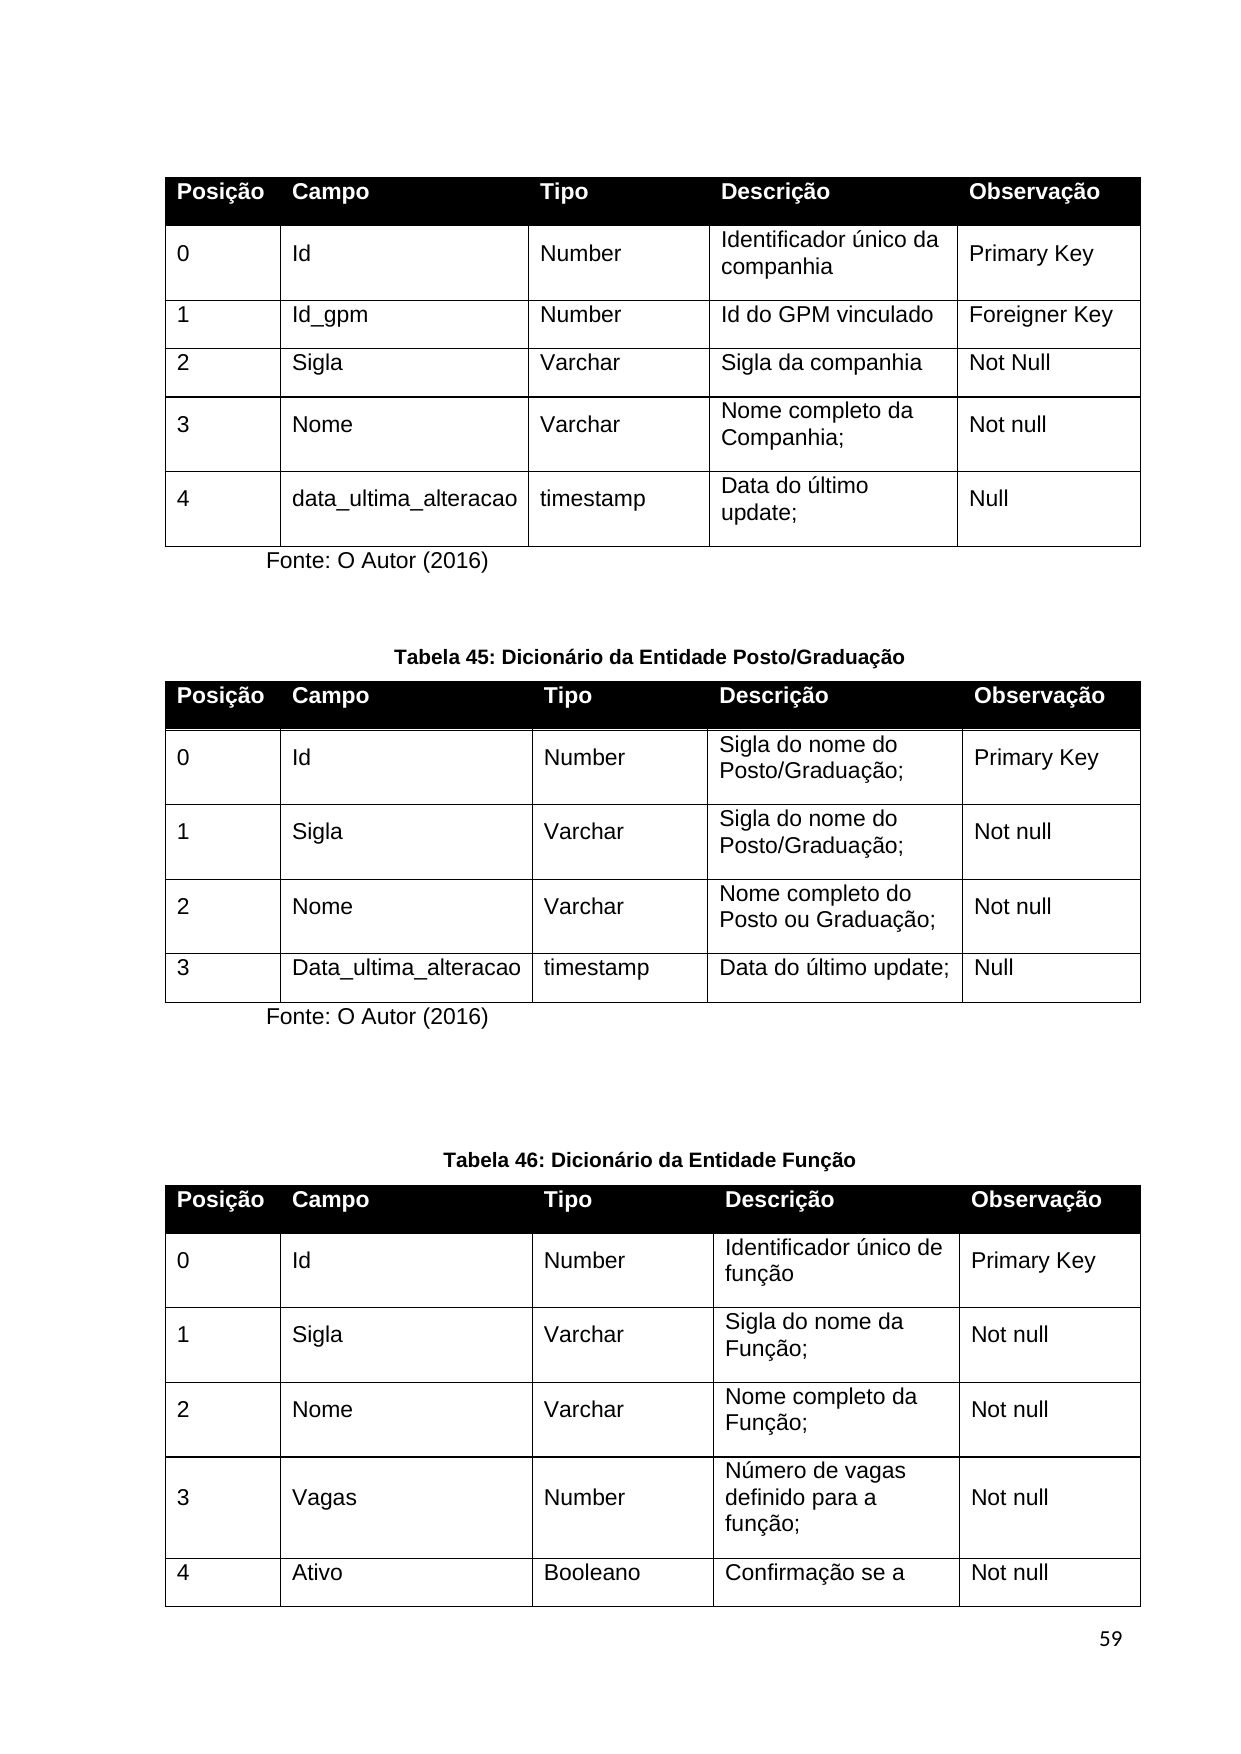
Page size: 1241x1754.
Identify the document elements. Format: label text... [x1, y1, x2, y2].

table_cell Sigla [281, 1308, 532, 1382]
table_cell Sigla da companhia [710, 349, 957, 396]
table_header Posição [166, 178, 280, 225]
table_cell Número de vagas definido para a função; [714, 1458, 959, 1557]
table_cell Id_gpm [281, 301, 528, 348]
table_cell Not null [960, 1383, 1140, 1456]
table_cell Nome completo da Companhia; [710, 398, 957, 471]
table_header Observação [963, 683, 1140, 729]
table_cell Not Null [958, 349, 1140, 396]
table_cell 0 [166, 731, 280, 804]
table_cell Sigla do nome da Função; [714, 1308, 959, 1382]
table_cell Id [281, 731, 532, 804]
table_cell Id [281, 226, 528, 300]
table_cell 1 [166, 301, 280, 348]
table_header Observação [960, 1186, 1140, 1233]
table_cell Number [533, 1458, 713, 1557]
table_cell Sigla [281, 805, 532, 879]
table_cell Sigla do nome do Posto/Graduação; [708, 731, 962, 804]
table_cell Number [529, 301, 709, 348]
table_cell Primary Key [958, 226, 1140, 300]
table_header Tipo [533, 1186, 713, 1233]
table_cell 3 [166, 398, 280, 471]
table_cell Nome [281, 1383, 532, 1456]
text Tabela 46: Dicionário da Entidade Função [177, 1148, 1122, 1172]
table_cell Varchar [533, 1383, 713, 1456]
table_cell Id do GPM vinculado [710, 301, 957, 348]
table_cell 3 [166, 1458, 280, 1557]
text Tabela 45: Dicionário da Entidade Posto/Graduação [177, 645, 1122, 669]
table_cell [714, 1559, 959, 1606]
table_header Tipo [529, 178, 709, 225]
table_cell 2 [166, 349, 280, 396]
table_cell Null [963, 954, 1140, 1002]
table_cell Ativo [281, 1559, 532, 1606]
table_header Campo [281, 178, 528, 225]
table_cell 2 [166, 880, 280, 953]
table_cell Not null [960, 1559, 1140, 1606]
table_header Campo [281, 683, 532, 729]
table_cell 0 [166, 1234, 280, 1307]
table_header Campo [281, 1186, 532, 1233]
table_cell timestamp [533, 954, 707, 1002]
table_cell Nome completo da Função; [714, 1383, 959, 1456]
table_cell Booleano [533, 1559, 713, 1606]
table_cell 2 [166, 1383, 280, 1456]
table_cell Varchar [533, 805, 707, 879]
table_cell Number [529, 226, 709, 300]
table_cell timestamp [529, 472, 709, 546]
table_cell Vagas [281, 1458, 532, 1557]
table_cell Identificador único da companhia [710, 226, 957, 300]
table_cell Varchar [533, 1308, 713, 1382]
table_header Descrição [714, 1186, 959, 1233]
table_header Posição [166, 1186, 280, 1233]
table_cell Nome completo do Posto ou Graduação; [708, 880, 962, 953]
table_cell Id [281, 1234, 532, 1307]
table_header Observação [958, 178, 1140, 225]
table_cell Nome [281, 880, 532, 953]
table_header Descrição [710, 178, 957, 225]
table_cell Varchar [533, 880, 707, 953]
table_cell 4 [166, 472, 280, 546]
table_cell Data_ultima_alteracao [281, 954, 532, 1002]
table_cell 4 [166, 1559, 280, 1606]
table_header Tipo [533, 683, 707, 729]
table_cell Sigla do nome do Posto/Graduação; [708, 805, 962, 879]
table_cell 1 [166, 805, 280, 879]
table_cell Not null [960, 1458, 1140, 1557]
table_cell Not null [958, 398, 1140, 471]
table_cell 1 [166, 1308, 280, 1382]
table_cell Null [958, 472, 1140, 546]
table_cell Data do último update; [708, 954, 962, 1002]
text Fonte: O Autor (2016) [177, 547, 1122, 573]
table_cell Number [533, 1234, 713, 1307]
table_cell 0 [166, 226, 280, 300]
table_cell 3 [166, 954, 280, 1002]
table_cell Varchar [529, 349, 709, 396]
table_cell Nome [281, 398, 528, 471]
table_cell Sigla [281, 349, 528, 396]
table_header Descrição [708, 683, 962, 729]
table_cell Data do último update; [710, 472, 957, 546]
table_cell Foreigner Key [958, 301, 1140, 348]
table_header Posição [166, 683, 280, 729]
table_cell Identificador único de função [714, 1234, 959, 1307]
table_cell Not null [960, 1308, 1140, 1382]
table_cell Varchar [529, 398, 709, 471]
table_cell Primary Key [963, 731, 1140, 804]
table_cell Not null [963, 805, 1140, 879]
table_cell Not null [963, 880, 1140, 953]
table_cell data_ultima_alteracao [281, 472, 528, 546]
table_cell Primary Key [960, 1234, 1140, 1307]
table_cell Number [533, 731, 707, 804]
text Fonte: O Autor (2016) [177, 1003, 1122, 1029]
